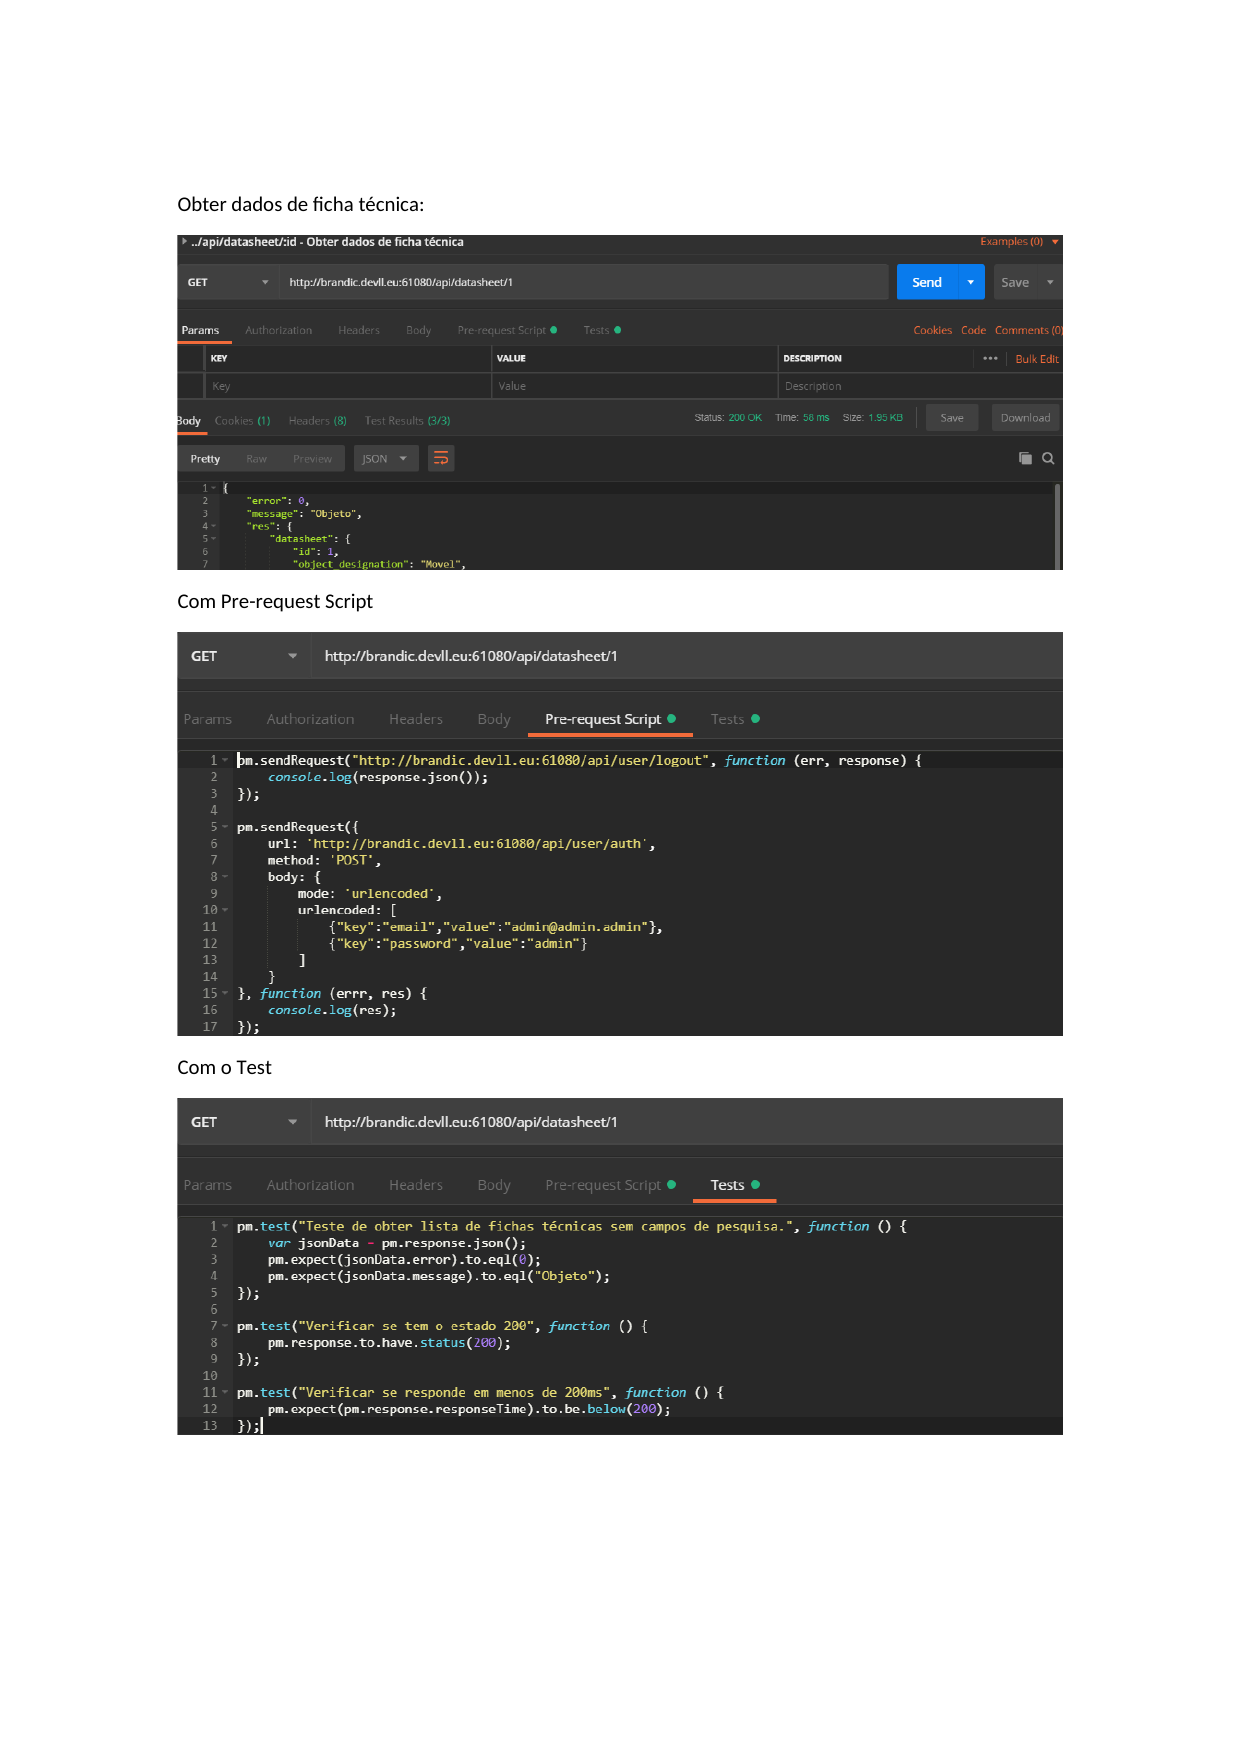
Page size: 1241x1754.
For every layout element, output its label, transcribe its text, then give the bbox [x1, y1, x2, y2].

picture [177, 235, 1063, 570]
text Com o Test [177, 1054, 1063, 1079]
text Obter dados de ficha técnica: [177, 192, 1063, 217]
picture [177, 1098, 1063, 1435]
text Com Pre-request Script [177, 588, 1063, 614]
picture [177, 632, 1063, 1036]
